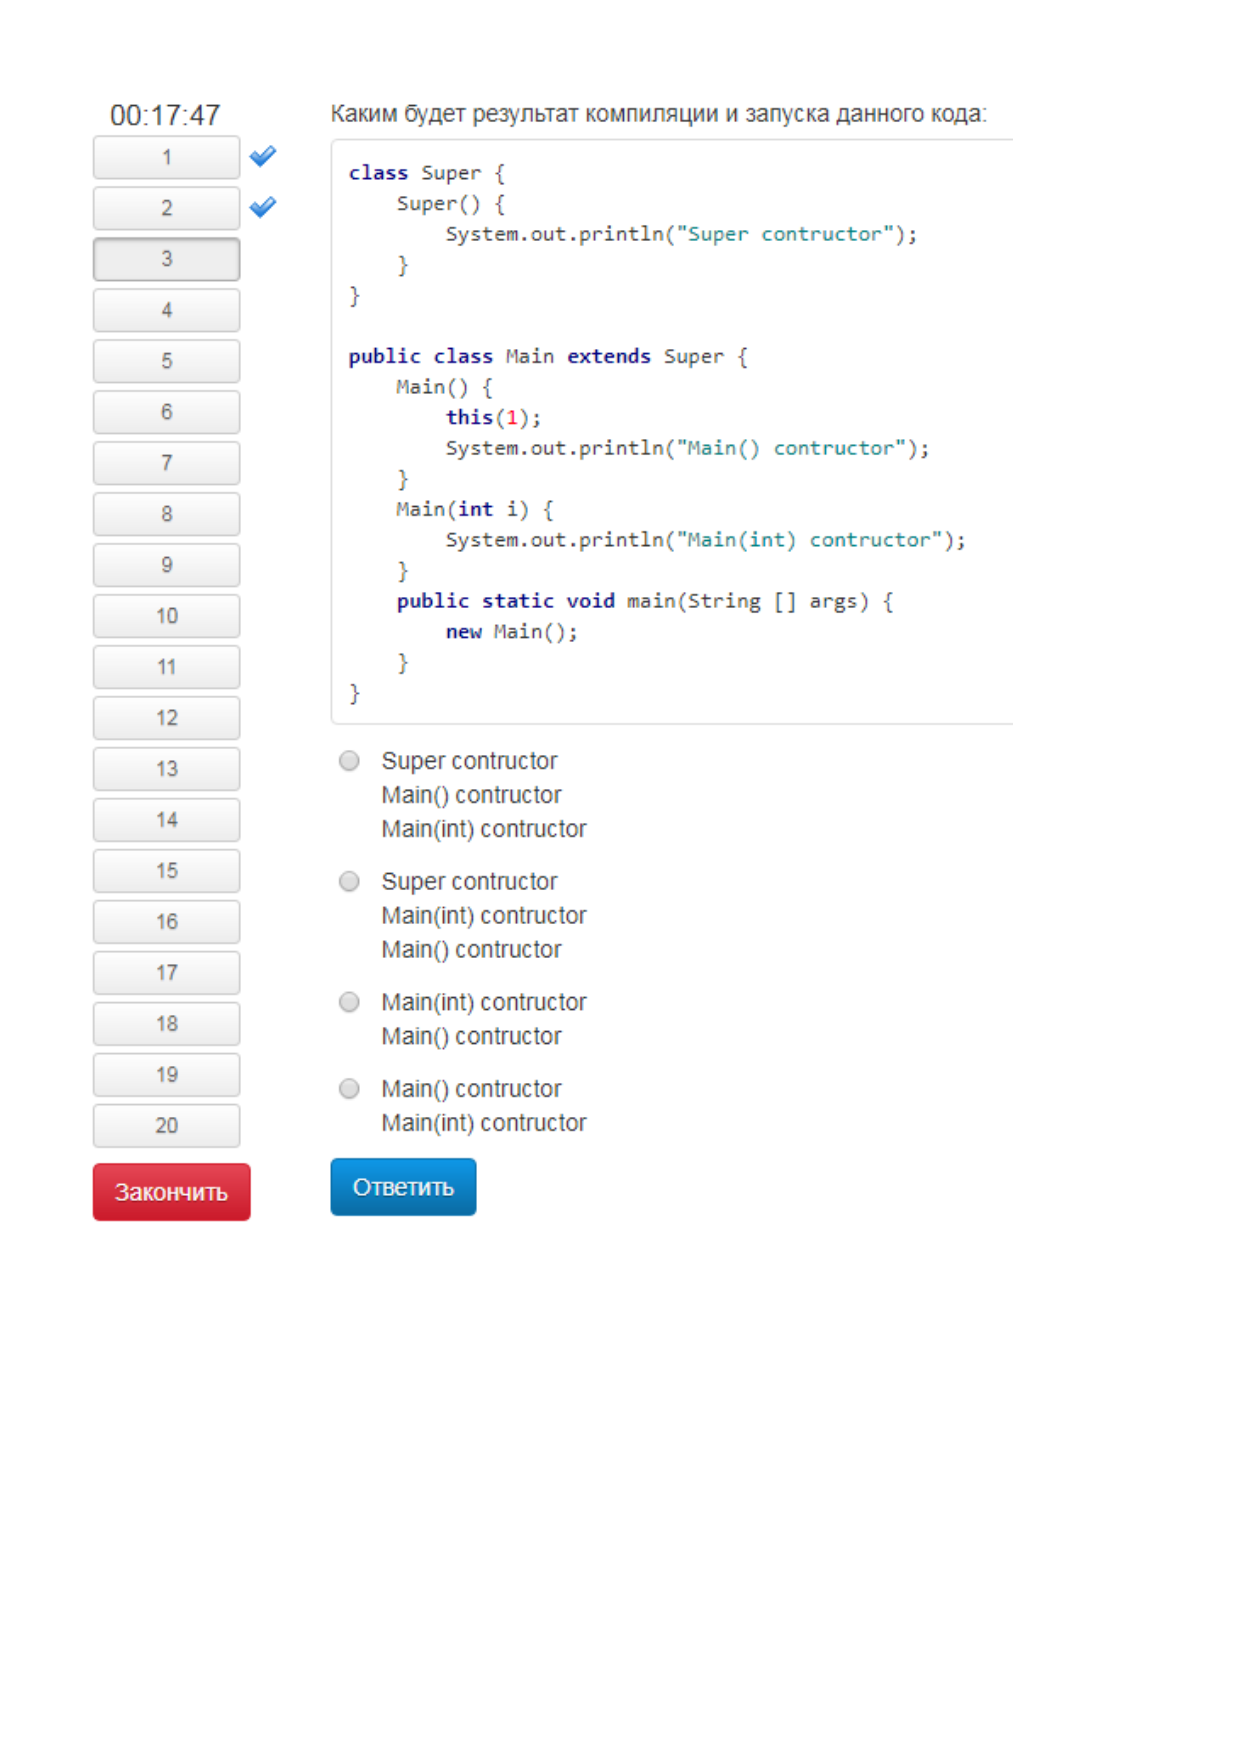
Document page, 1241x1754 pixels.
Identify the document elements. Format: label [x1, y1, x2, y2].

picture [88, 88, 1013, 1242]
